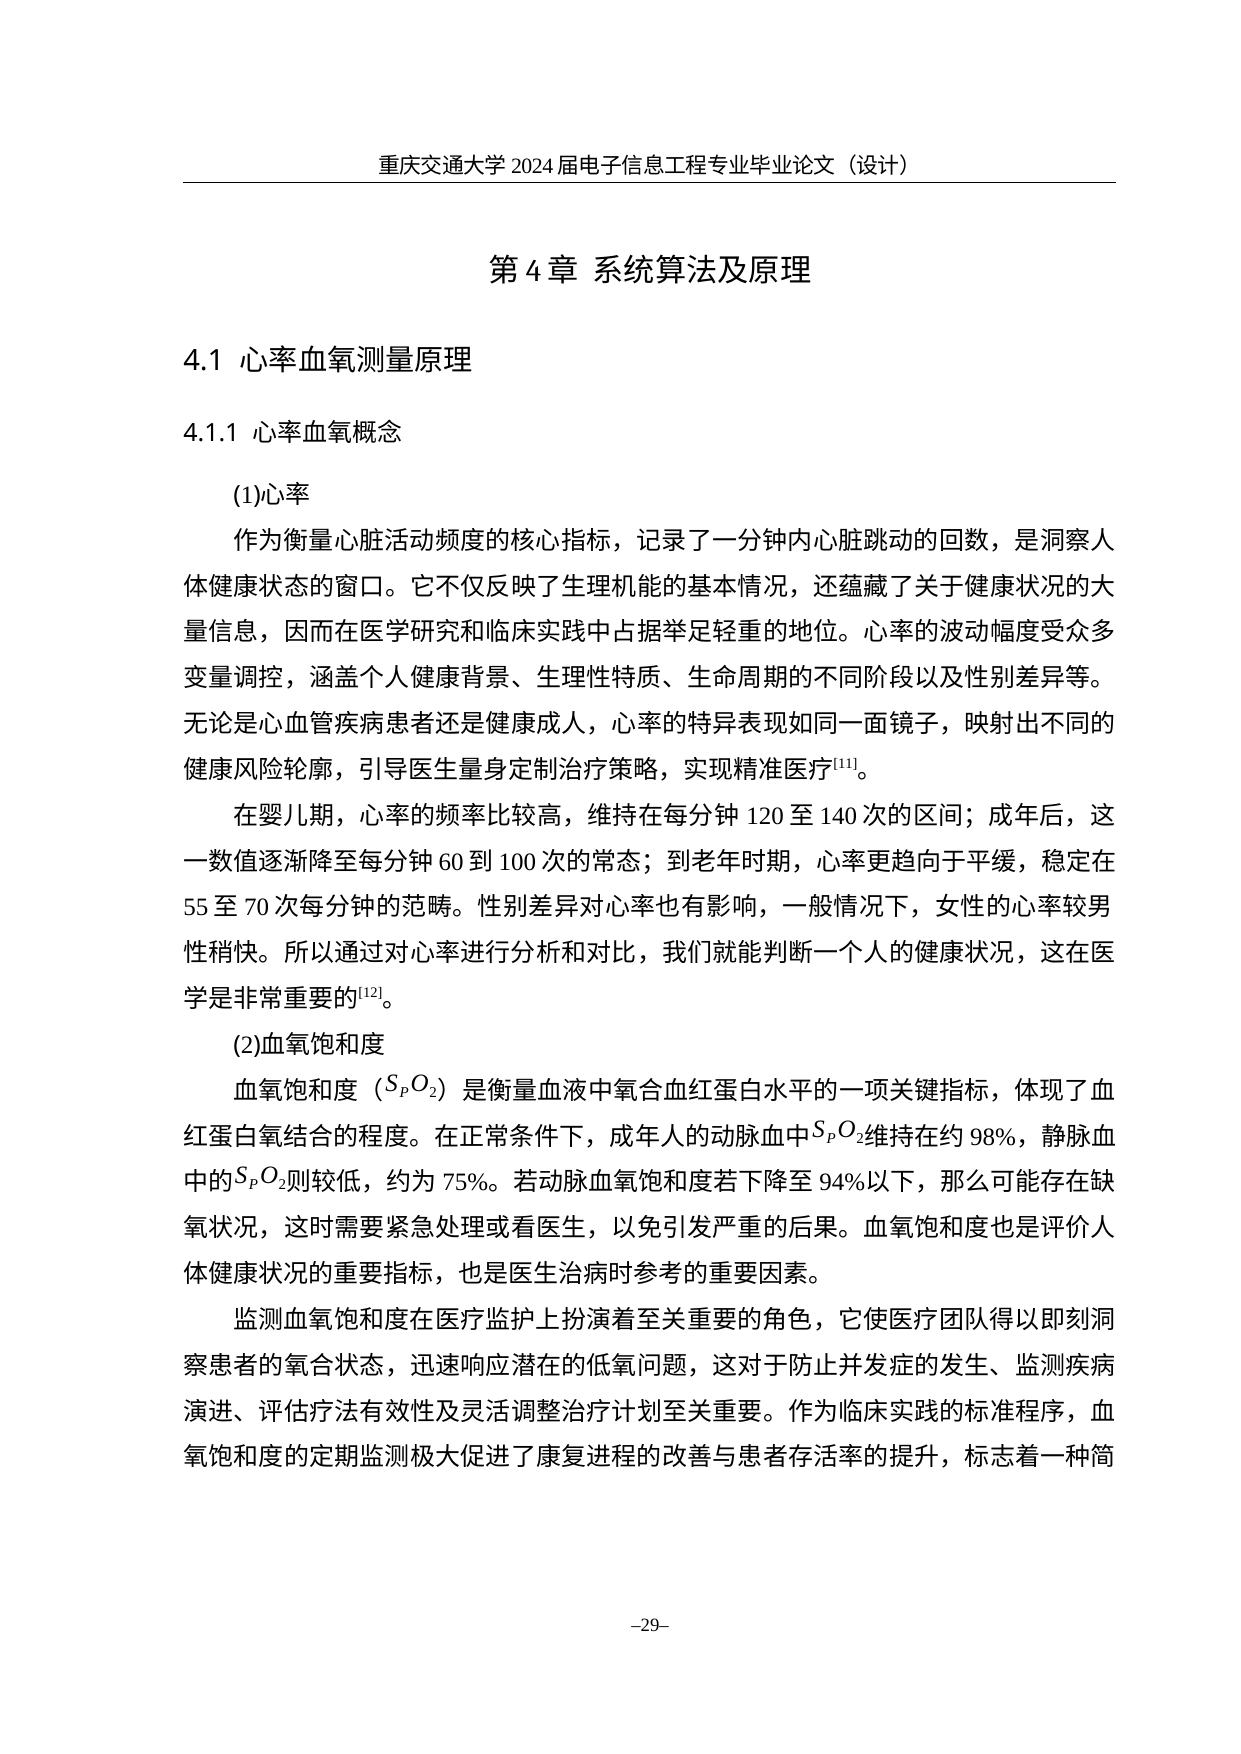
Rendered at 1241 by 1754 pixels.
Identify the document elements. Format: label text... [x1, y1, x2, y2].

subtitle 4.1.1 心率血氧概念 [183, 412, 1116, 448]
text 在婴儿期，心率的频率比较高，维持在每分钟120至140次的区间；成年后，这一数值逐渐降至每分钟60到100次的常态；到老年时期，心率更趋向于平缓，稳定在55至70次每分钟的范畴。性别差异对心率也有影响，一般情况下，女性的心率较男性稍快。所以通过对心率进行分析和对比，我们就能判断一个人的健康状况，这在医学是非常重要的[12]。 [183, 787, 1116, 1017]
text 血氧饱和度（）是衡量血液中氧合血红蛋白水平的一项关键指标，体现了血红蛋白氧结合的程度。在正常条件下，成年人的动脉血中维持在约98%，静脉血中的则较低，约为75%。若动脉血氧饱和度若下降至94%以下，那么可能存在缺氧状况，这时需要紧急处理或看医生，以免引发严重的后果。血氧饱和度也是评价人体健康状况的重要指标，也是医生治病时参考的重要因素。 [183, 1062, 1116, 1292]
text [183, 1292, 1116, 1475]
text 作为衡量心脏活动频度的核心指标，记录了一分钟内心脏跳动的回数，是洞察人体健康状态的窗口。它不仅反映了生理机能的基本情况，还蕴藏了关于健康状况的大量信息，因而在医学研究和临床实践中占据举足轻重的地位。心率的波动幅度受众多变量调控，涵盖个人健康背景、生理性特质、生命周期的不同阶段以及性别差异等。无论是心血管疾病患者还是健康成人，心率的特异表现如同一面镜子，映射出不同的健康风险轮廓，引导医生量身定制治疗策略，实现精准医疗[11]。 [183, 512, 1116, 787]
text (2)血氧饱和度 [183, 1017, 1116, 1062]
text (1)心率 [183, 467, 1116, 512]
subtitle 第4章 系统算法及原理 [183, 246, 1116, 291]
subtitle 4.1 心率血氧测量原理 [183, 336, 1116, 379]
